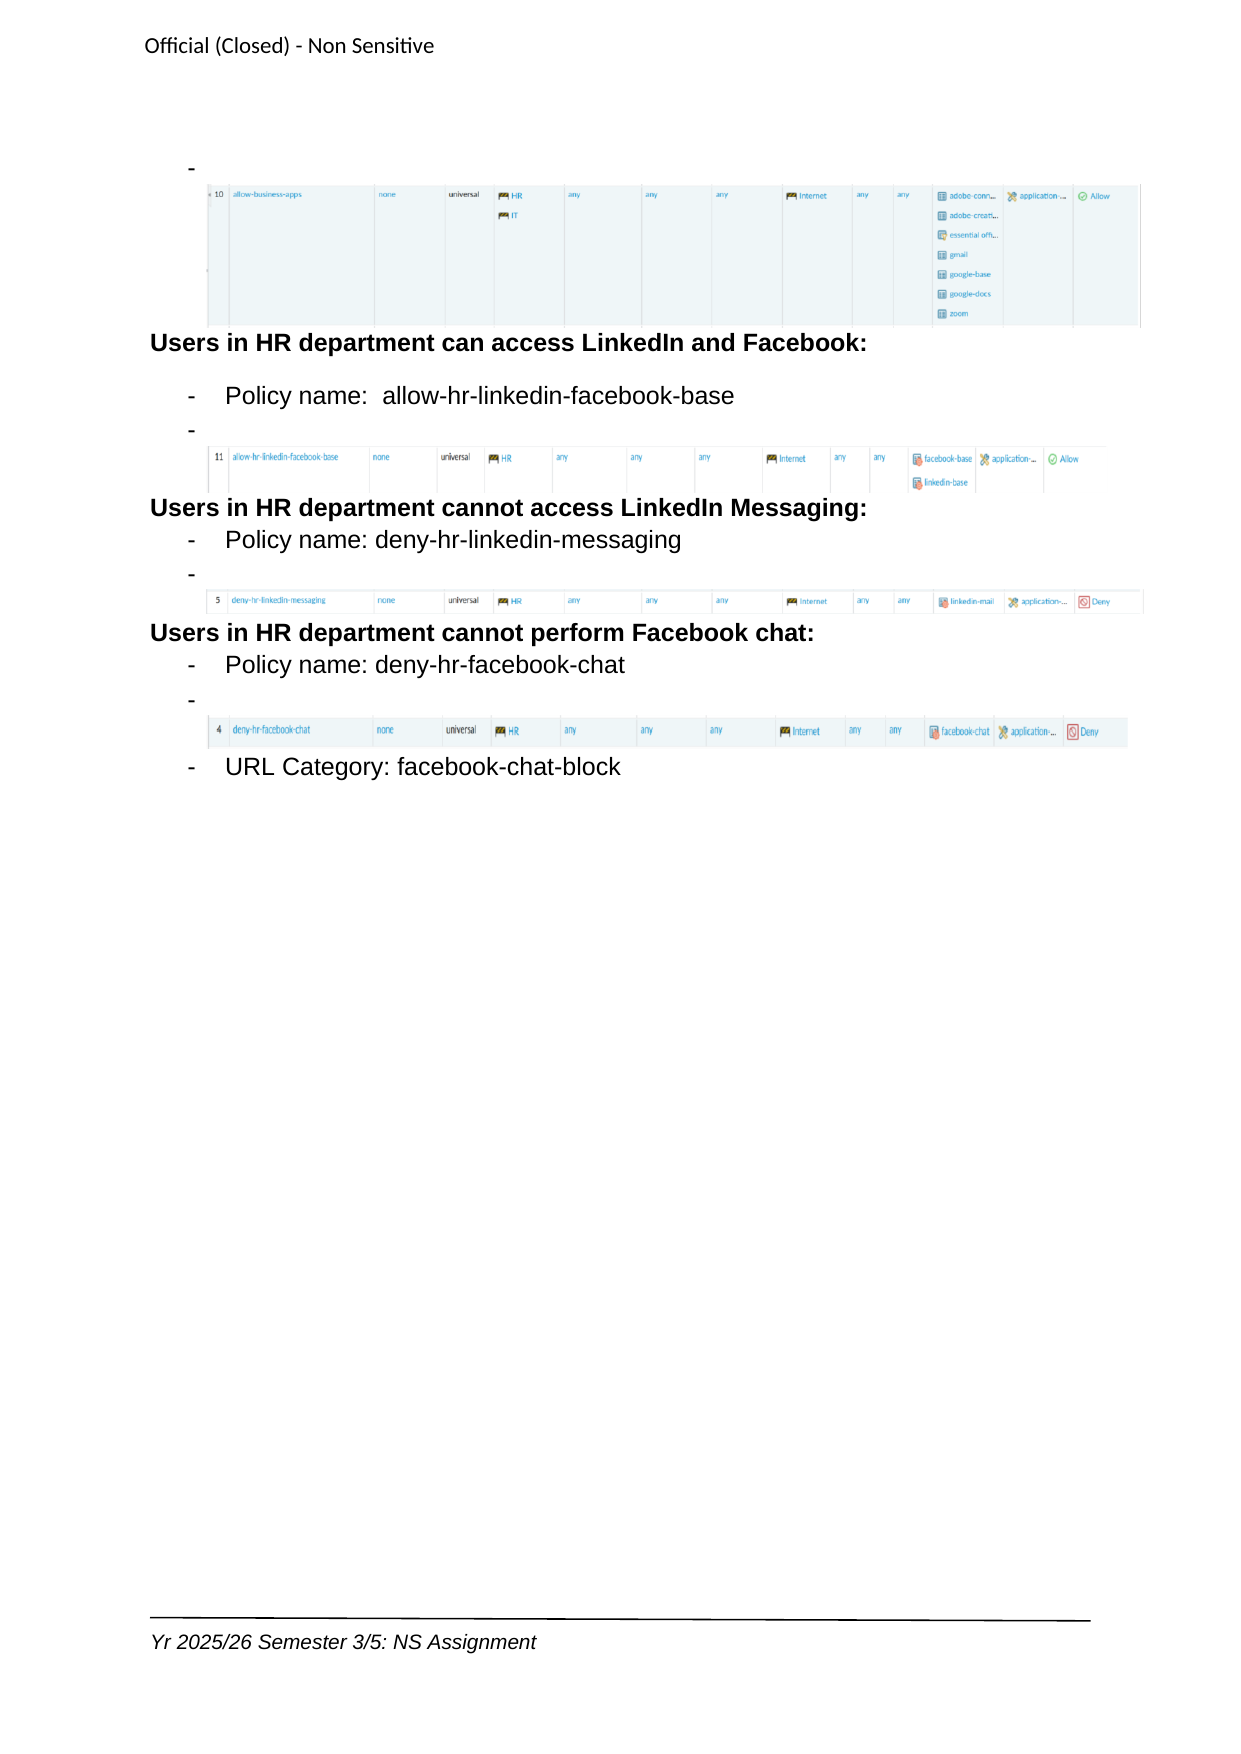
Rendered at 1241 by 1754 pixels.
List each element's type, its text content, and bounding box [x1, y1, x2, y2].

text Users in HR department cannot perform Facebook chat: [150, 618, 1090, 647]
list Policy name: allow-hr-linkedin-facebook-base [187, 378, 1090, 412]
list Policy name: deny-hr-facebook-chat [187, 647, 1090, 681]
list Policy name: deny-hr-linkedin-messaging [187, 522, 1090, 556]
text Users in HR department can access LinkedIn and Facebook: [150, 328, 1090, 357]
list URL Category: facebook-chat-block [187, 749, 1090, 783]
text Users in HR department cannot access LinkedIn Messaging: [150, 493, 1090, 522]
